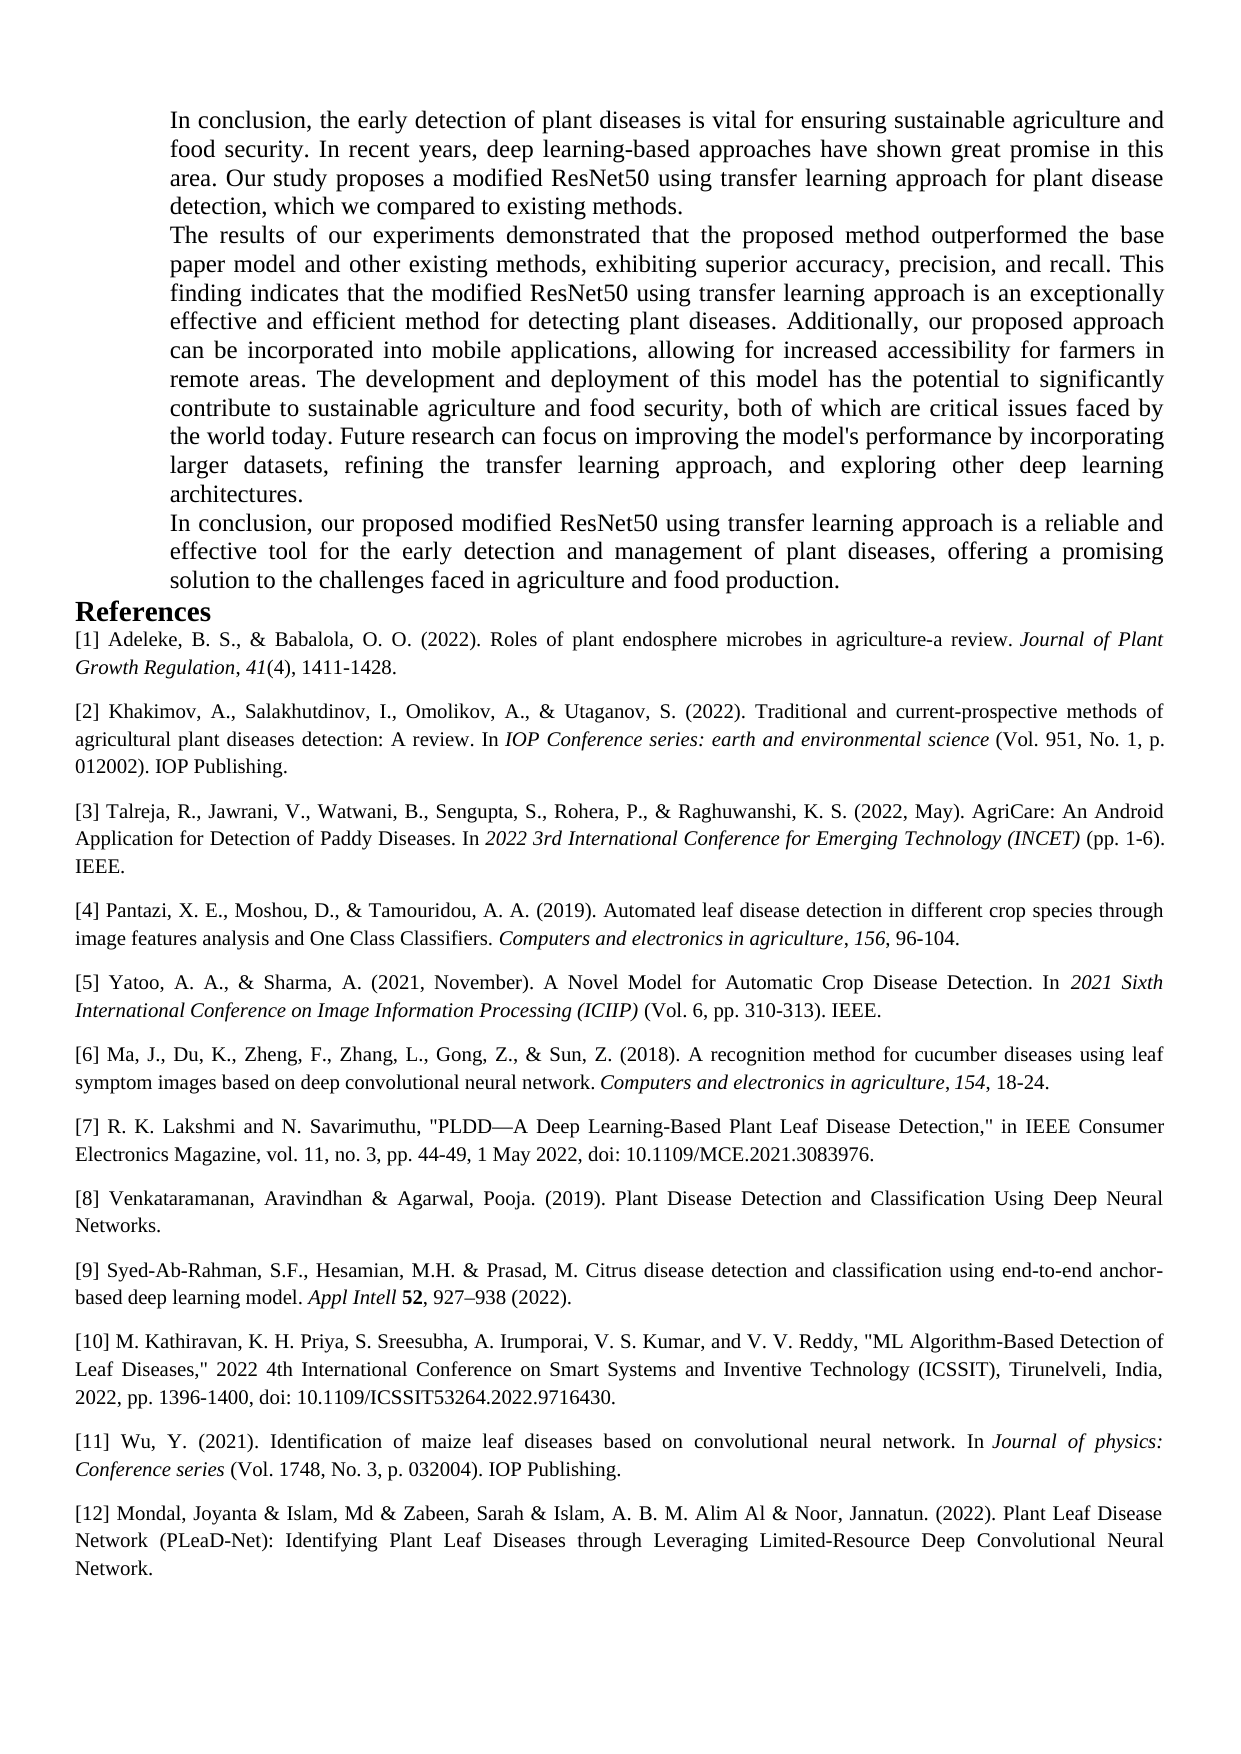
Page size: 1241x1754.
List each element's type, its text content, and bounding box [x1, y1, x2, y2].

text In conclusion, the early detection of plant diseases is vital for ensuring sustainable agriculture and food security. In recent years, deep learning-based approaches have shown great promise in this area. Our study proposes a modified ResNet50 using transfer learning approach for plant disease detection, which we compared to existing methods. [169, 105, 1165, 220]
text [2] Khakimov, A., Salakhutdinov, I., Omolikov, A., & Utaganov, S. (2022). Traditional and current-prospective methods of agricultural plant diseases detection: A review. In IOP Conference series: earth and environmental science (Vol. 951, No. 1, p. 012002). IOP Publishing. [75, 723, 1165, 778]
text [12] Mondal, Joyanta & Islam, Md & Zabeen, Sarah & Islam, A. B. M. Alim Al & Noor, Jannatun. (2022). Plant Leaf Disease Network (PLeaD-Net): Identifying Plant Leaf Diseases through Leveraging Limited-Resource Deep Convolutional Neural Network. [75, 1552, 1165, 1580]
text References [75, 594, 1165, 627]
text In conclusion, our proposed modified ResNet50 using transfer learning approach is a reliable and effective tool for the early detection and management of plant diseases, offering a promising solution to the challenges faced in agriculture and food production. [169, 508, 1165, 594]
text [5] Yatoo, A. A., & Sharma, A. (2021, November). A Novel Model for Automatic Crop Disease Detection. In 2021 Sixth International Conference on Image Information Processing (ICIIP) (Vol. 6, pp. 310-313). IEEE. [75, 970, 1165, 1022]
text [11] Wu, Y. (2021). Identification of maize leaf diseases based on convolutional neural network. In Journal of physics: Conference series (Vol. 1748, No. 3, p. 032004). IOP Publishing. [75, 1429, 1165, 1481]
text [7] R. K. Lakshmi and N. Savarimuthu, "PLDD—A Deep Learning-Based Plant Leaf Disease Detection," in IEEE Consumer Electronics Magazine, vol. 11, no. 3, pp. 44-49, 1 May 2022, doi: 10.1109/MCE.2021.3083976. [75, 1138, 1165, 1166]
text [3] Talreja, R., Jawrani, V., Watwani, B., Sengupta, S., Rohera, P., & Raghuwanshi, K. S. (2022, May). AgriCare: An Android Application for Detection of Paddy Diseases. In 2022 3rd International Conference for Emerging Technology (INCET) (pp. 1-6). IEEE. [75, 850, 1165, 878]
text [8] Venkataramanan, Aravindhan & Agarwal, Pooja. (2019). Plant Disease Detection and Classification Using Deep Neural Networks. [75, 1186, 1165, 1237]
text [4] Pantazi, X. E., Moshou, D., & Tamouridou, A. A. (2019). Automated leaf disease detection in different crop species through image features analysis and One Class Classifiers. Computers and electronics in agriculture, 156, 96-104. [75, 922, 1165, 950]
text [9] Syed-Ab-Rahman, S.F., Hesamian, M.H. & Prasad, M. Citrus disease detection and classification using end-to-end anchor-based deep learning model. Appl Intell 52, 927–938 (2022). [75, 1282, 1165, 1309]
text [10] M. Kathiravan, K. H. Priya, S. Sreesubha, A. Irumporai, V. S. Kumar, and V. V. Reddy, "ML Algorithm-Based Detection of Leaf Diseases," 2022 4th International Conference on Smart Systems and Inventive Technology (ICSSIT), Tirunelveli, India, 2022, pp. 1396-1400, doi: 10.1109/ICSSIT53264.2022.9716430. [75, 1381, 1165, 1409]
text [6] Ma, J., Du, K., Zheng, F., Zhang, L., Gong, Z., & Sun, Z. (2018). A recognition method for cucumber diseases using leaf symptom images based on deep convolutional neural network. Computers and electronics in agriculture, 154, 18-24. [75, 1066, 1165, 1094]
text [1] Adeleke, B. S., & Babalola, O. O. (2022). Roles of plant endosphere microbes in agriculture-a review. Journal of Plant Growth Regulation, 41(4), 1411-1428. [75, 627, 1165, 679]
text The results of our experiments demonstrated that the proposed method outperformed the base paper model and other existing methods, exhibiting superior accuracy, precision, and recall. This finding indicates that the modified ResNet50 using transfer learning approach is an exceptionally effective and efficient method for detecting plant diseases. Additionally, our proposed approach can be incorporated into mobile applications, allowing for increased accessibility for farmers in remote areas. The development and deployment of this model has the potential to significantly contribute to sustainable agriculture and food security, both of which are critical issues faced by the world today. Future research can focus on improving the model's performance by incorporating larger datasets, refining the transfer learning approach, and exploring other deep learning architectures. [169, 220, 1165, 508]
